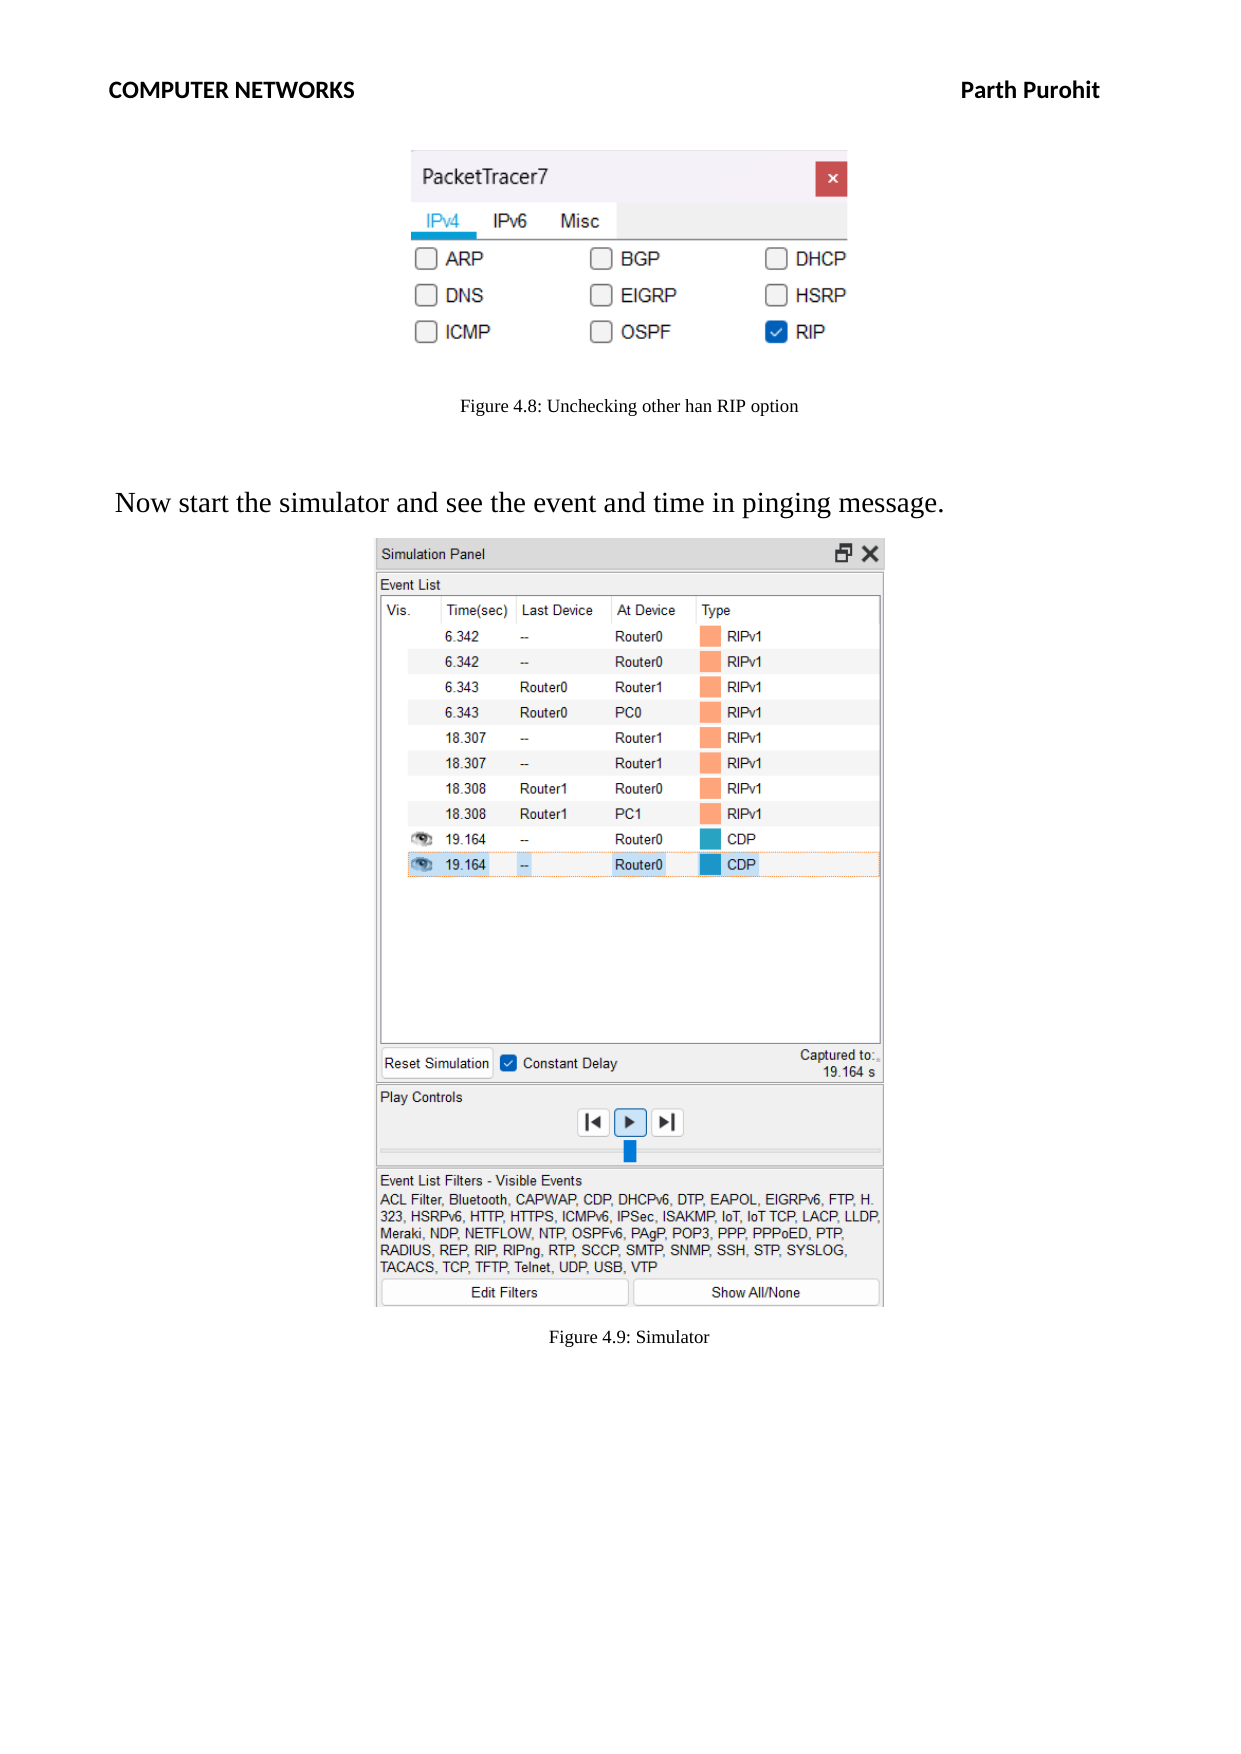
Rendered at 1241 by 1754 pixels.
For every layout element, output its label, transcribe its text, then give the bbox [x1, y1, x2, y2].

text Figure 4.8: Unchecking other han RIP option [114, 395, 1144, 417]
text Now start the simulator and see the event and time in pinging message. [114, 486, 1144, 519]
picture [411, 150, 848, 377]
text Figure 4.9: Simulator [114, 1326, 1144, 1347]
picture [373, 538, 885, 1307]
